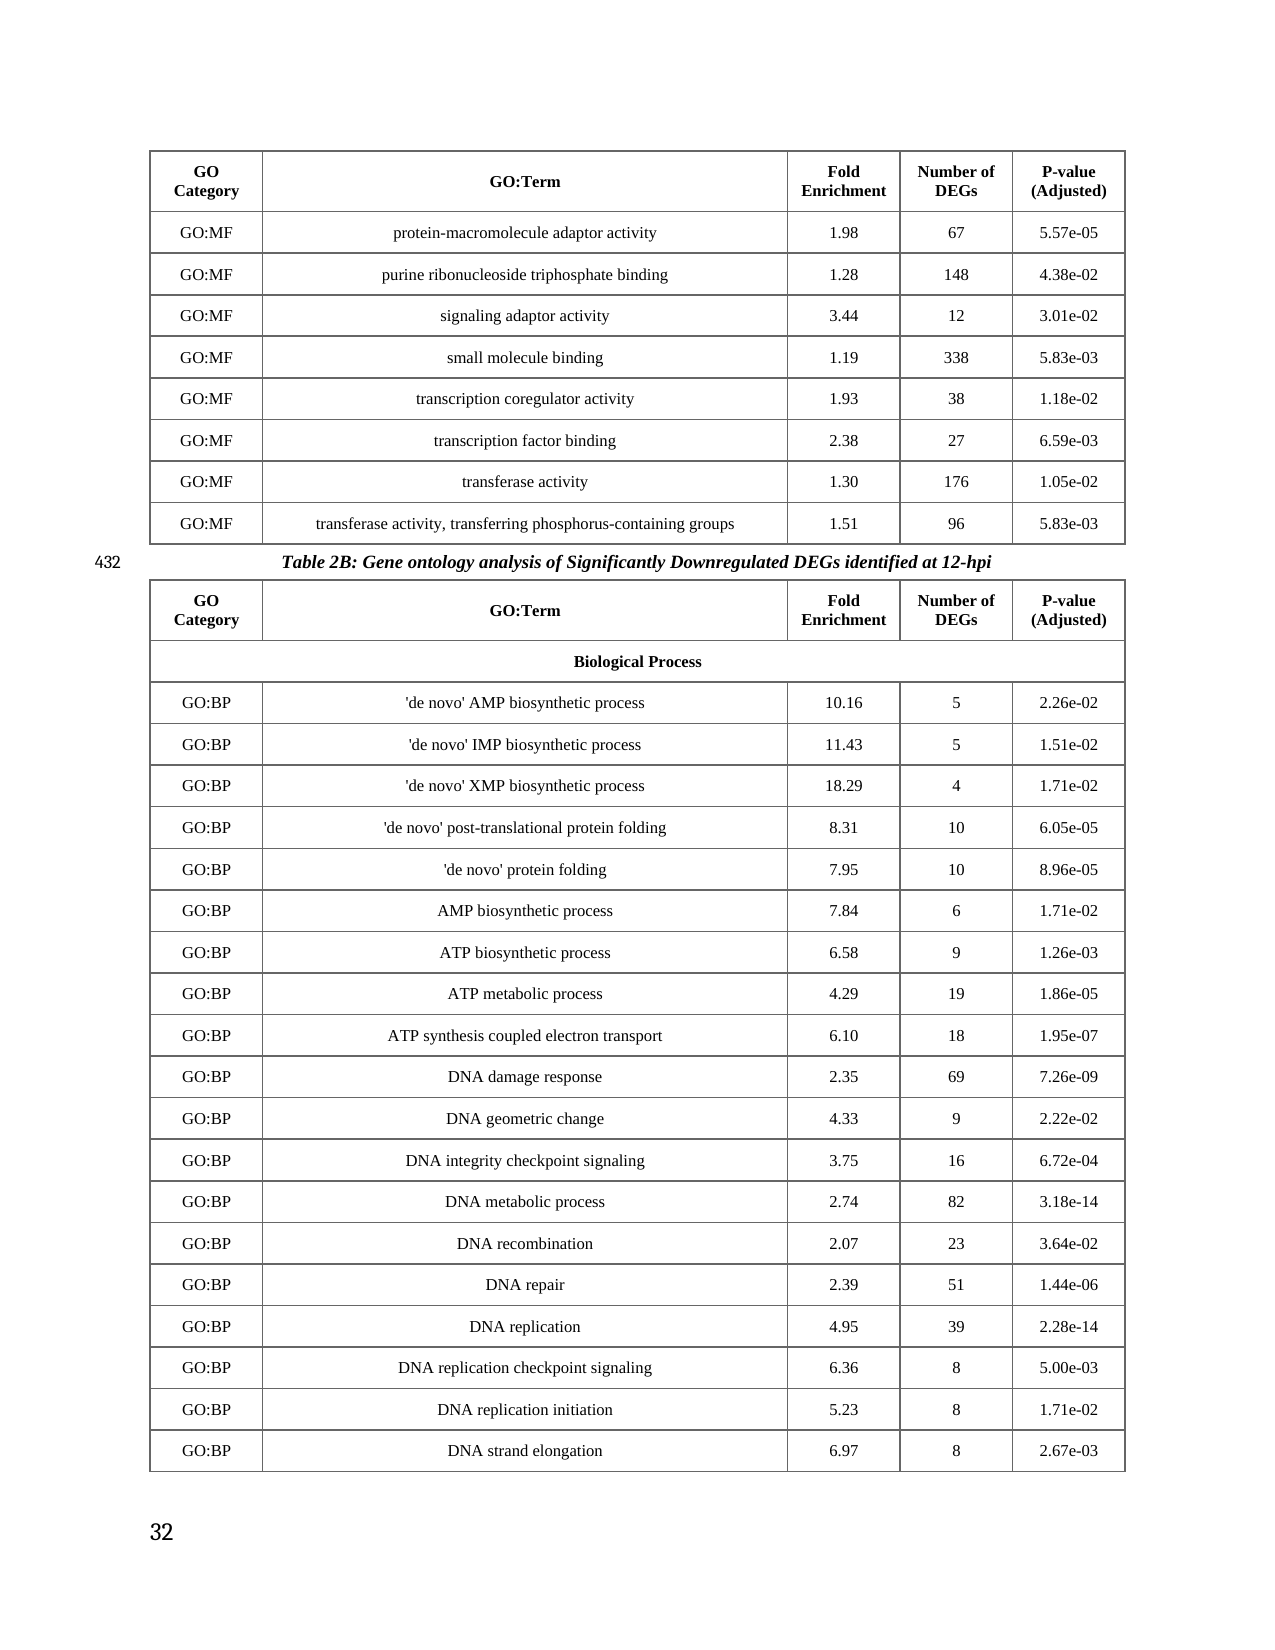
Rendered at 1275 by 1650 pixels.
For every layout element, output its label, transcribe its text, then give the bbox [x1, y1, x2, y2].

table_cell GO:BP [151, 932, 262, 972]
table_cell 18.29 [788, 766, 899, 806]
table_cell 'de novo' XMP biosynthetic process [263, 766, 787, 806]
table_cell 5.83e-03 [1013, 337, 1124, 377]
text Table 2B: Gene ontology analysis of Significantly Downregulated DEGs identified at 12-hpi [156, 551, 1119, 573]
table_cell DNA strand elongation [263, 1431, 787, 1471]
table_cell 12 [901, 296, 1012, 335]
table_cell Biological Process [151, 641, 1124, 681]
table_cell 1.18e-02 [1013, 379, 1124, 418]
table_cell 8 [901, 1431, 1012, 1471]
table_cell 5.57e-05 [1013, 212, 1124, 252]
table_cell 2.35 [788, 1057, 899, 1097]
table_cell 5 [901, 683, 1012, 723]
table_cell 4.38e-02 [1013, 254, 1124, 294]
table_cell 38 [901, 379, 1012, 418]
table_cell 6.97 [788, 1431, 899, 1471]
table_cell 'de novo' AMP biosynthetic process [263, 683, 787, 723]
table_cell 6.59e-03 [1013, 420, 1124, 460]
table_cell DNA geometric change [263, 1098, 787, 1138]
table_cell DNA replication [263, 1306, 787, 1346]
table_cell GO:BP [151, 1140, 262, 1180]
table_cell GO:BP [151, 1431, 262, 1471]
table_cell 1.05e-02 [1013, 462, 1124, 502]
table_cell 1.95e-07 [1013, 1015, 1124, 1055]
table_cell DNA replication checkpoint signaling [263, 1348, 787, 1388]
table_cell GO:BP [151, 1306, 262, 1346]
table_cell 10 [901, 849, 1012, 889]
table_cell 4.33 [788, 1098, 899, 1138]
table_cell purine ribonucleoside triphosphate binding [263, 254, 787, 294]
table_cell 1.93 [788, 379, 899, 418]
table_cell 51 [901, 1265, 1012, 1304]
table_cell 3.18e-14 [1013, 1182, 1124, 1221]
table_cell transferase activity, transferring phosphorus-containing groups [263, 503, 787, 543]
table_cell GO:BP [151, 1389, 262, 1429]
table_cell GO:BP [151, 807, 262, 847]
table_header P-value (Adjusted) [1013, 152, 1124, 211]
table_cell DNA repair [263, 1265, 787, 1304]
table_cell 148 [901, 254, 1012, 294]
table_cell 1.51 [788, 503, 899, 543]
table_cell 82 [901, 1182, 1012, 1221]
table_header Number of DEGs [901, 581, 1012, 639]
table_cell small molecule binding [263, 337, 787, 377]
table_cell 1.98 [788, 212, 899, 252]
table_cell transcription coregulator activity [263, 379, 787, 418]
table_cell GO:BP [151, 683, 262, 723]
table_header GO Category [151, 581, 262, 639]
table_cell 6 [901, 891, 1012, 931]
table_cell 5.83e-03 [1013, 503, 1124, 543]
table_cell 6.10 [788, 1015, 899, 1055]
table_cell 4 [901, 766, 1012, 806]
table_cell ATP metabolic process [263, 974, 787, 1014]
table_cell 6.36 [788, 1348, 899, 1388]
table_cell transcription factor binding [263, 420, 787, 460]
table_cell 9 [901, 932, 1012, 972]
table_cell 16 [901, 1140, 1012, 1180]
table_cell 3.64e-02 [1013, 1223, 1124, 1263]
table_cell 11.43 [788, 724, 899, 764]
table_cell 1.19 [788, 337, 899, 377]
table_cell 3.44 [788, 296, 899, 335]
table_cell GO:BP [151, 891, 262, 931]
table_cell 1.71e-02 [1013, 891, 1124, 931]
table_cell 39 [901, 1306, 1012, 1346]
table_cell 5 [901, 724, 1012, 764]
table_header GO:Term [263, 581, 787, 639]
table_cell 7.84 [788, 891, 899, 931]
table_cell GO:BP [151, 974, 262, 1014]
table_cell DNA damage response [263, 1057, 787, 1097]
table_cell 19 [901, 974, 1012, 1014]
table_cell 1.86e-05 [1013, 974, 1124, 1014]
table_cell 7.26e-09 [1013, 1057, 1124, 1097]
table_cell GO:BP [151, 849, 262, 889]
table_cell DNA replication initiation [263, 1389, 787, 1429]
table_cell 2.39 [788, 1265, 899, 1304]
table_cell 4.29 [788, 974, 899, 1014]
table_cell 2.67e-03 [1013, 1431, 1124, 1471]
table_cell 6.05e-05 [1013, 807, 1124, 847]
table_cell 96 [901, 503, 1012, 543]
table_cell GO:BP [151, 1265, 262, 1304]
table_cell 8.31 [788, 807, 899, 847]
table_cell 8.96e-05 [1013, 849, 1124, 889]
table_cell 6.72e-04 [1013, 1140, 1124, 1180]
table_header GO:Term [263, 152, 787, 211]
table_cell GO:BP [151, 1223, 262, 1263]
table_cell DNA recombination [263, 1223, 787, 1263]
table_cell GO:BP [151, 1348, 262, 1388]
table_cell GO:MF [151, 503, 262, 543]
table_cell 67 [901, 212, 1012, 252]
table_cell DNA integrity checkpoint signaling [263, 1140, 787, 1180]
table_cell 18 [901, 1015, 1012, 1055]
table_cell 1.28 [788, 254, 899, 294]
table_cell 5.23 [788, 1389, 899, 1429]
table_cell GO:BP [151, 766, 262, 806]
table_cell 10 [901, 807, 1012, 847]
table_cell GO:MF [151, 337, 262, 377]
table_header Fold Enrichment [788, 152, 899, 211]
table_cell 10.16 [788, 683, 899, 723]
table_cell GO:MF [151, 379, 262, 418]
table_cell protein-macromolecule adaptor activity [263, 212, 787, 252]
table_cell 2.28e-14 [1013, 1306, 1124, 1346]
table_cell 1.51e-02 [1013, 724, 1124, 764]
table_cell 1.71e-02 [1013, 1389, 1124, 1429]
table_cell GO:BP [151, 1057, 262, 1097]
table_cell 27 [901, 420, 1012, 460]
table_cell 176 [901, 462, 1012, 502]
table_cell GO:BP [151, 724, 262, 764]
table_header P-value (Adjusted) [1013, 581, 1124, 639]
table_cell 1.71e-02 [1013, 766, 1124, 806]
table_cell ATP biosynthetic process [263, 932, 787, 972]
table_cell GO:BP [151, 1015, 262, 1055]
table_cell 'de novo' IMP biosynthetic process [263, 724, 787, 764]
table_cell GO:MF [151, 212, 262, 252]
table_cell 1.44e-06 [1013, 1265, 1124, 1304]
table_cell GO:MF [151, 296, 262, 335]
table_cell 'de novo' post-translational protein folding [263, 807, 787, 847]
table_cell GO:MF [151, 420, 262, 460]
table_header Number of DEGs [901, 152, 1012, 211]
table_cell signaling adaptor activity [263, 296, 787, 335]
table_cell 2.26e-02 [1013, 683, 1124, 723]
table_cell DNA metabolic process [263, 1182, 787, 1221]
table_cell 'de novo' protein folding [263, 849, 787, 889]
table_cell 338 [901, 337, 1012, 377]
table_cell AMP biosynthetic process [263, 891, 787, 931]
table_cell GO:MF [151, 254, 262, 294]
table_cell GO:MF [151, 462, 262, 502]
table_cell 2.38 [788, 420, 899, 460]
table_cell 1.26e-03 [1013, 932, 1124, 972]
table_cell 3.75 [788, 1140, 899, 1180]
table_cell 69 [901, 1057, 1012, 1097]
table_cell GO:BP [151, 1098, 262, 1138]
table_cell 8 [901, 1348, 1012, 1388]
table_header GO Category [151, 152, 262, 211]
table_cell 5.00e-03 [1013, 1348, 1124, 1388]
table_cell 6.58 [788, 932, 899, 972]
table_cell 3.01e-02 [1013, 296, 1124, 335]
table_cell 1.30 [788, 462, 899, 502]
table_cell ATP synthesis coupled electron transport [263, 1015, 787, 1055]
table_cell GO:BP [151, 1182, 262, 1221]
table_cell 4.95 [788, 1306, 899, 1346]
table_cell 7.95 [788, 849, 899, 889]
table_cell transferase activity [263, 462, 787, 502]
table_cell 2.07 [788, 1223, 899, 1263]
table_header Fold Enrichment [788, 581, 899, 639]
table_cell 23 [901, 1223, 1012, 1263]
table_cell 8 [901, 1389, 1012, 1429]
table_cell 9 [901, 1098, 1012, 1138]
table_cell 2.74 [788, 1182, 899, 1221]
table_cell 2.22e-02 [1013, 1098, 1124, 1138]
